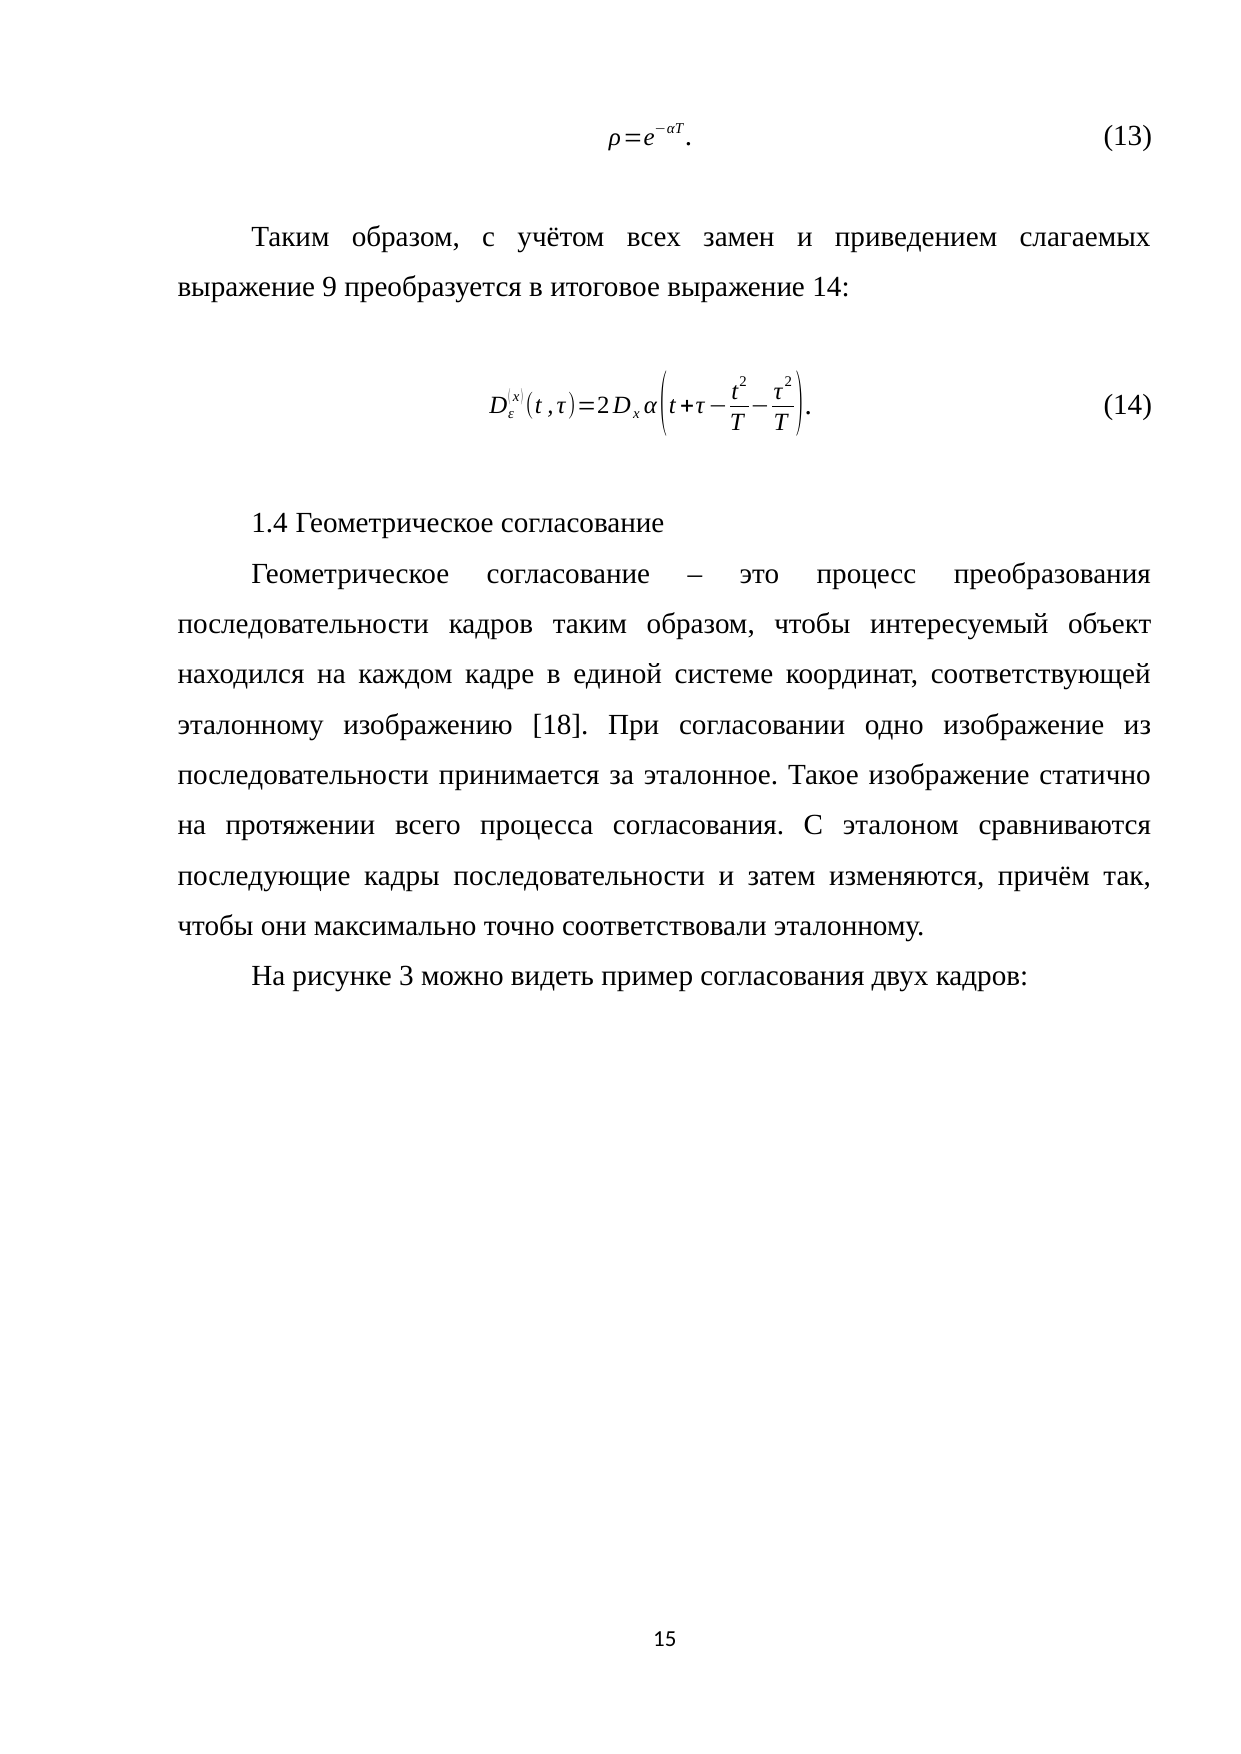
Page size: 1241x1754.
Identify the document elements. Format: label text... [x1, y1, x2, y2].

text . (13) [177, 118, 1152, 152]
list Геометрическое согласование [177, 506, 1152, 539]
text . (14) [177, 370, 1152, 438]
text На рисунке 3 можно видеть пример согласования двух кадров: [177, 958, 1152, 992]
text Таким образом, с учётом всех замен и приведением слагаемых выражение 9 преобразуется в итоговое выражение 14: [177, 219, 1152, 303]
text Геометрическое согласование – это процесс преобразования последовательности кадров таким образом, чтобы интересуемый объект находился на каждом кадре в единой системе координат, соответствующей эталонному изображению [18]. При согласовании одно изображение из последовательности принимается за эталонное. Такое изображение статично на протяжении всего процесса согласования. С эталоном сравниваются последующие кадры последовательности и затем изменяются, причём так, чтобы они максимально точно соответствовали эталонному. [177, 556, 1152, 942]
